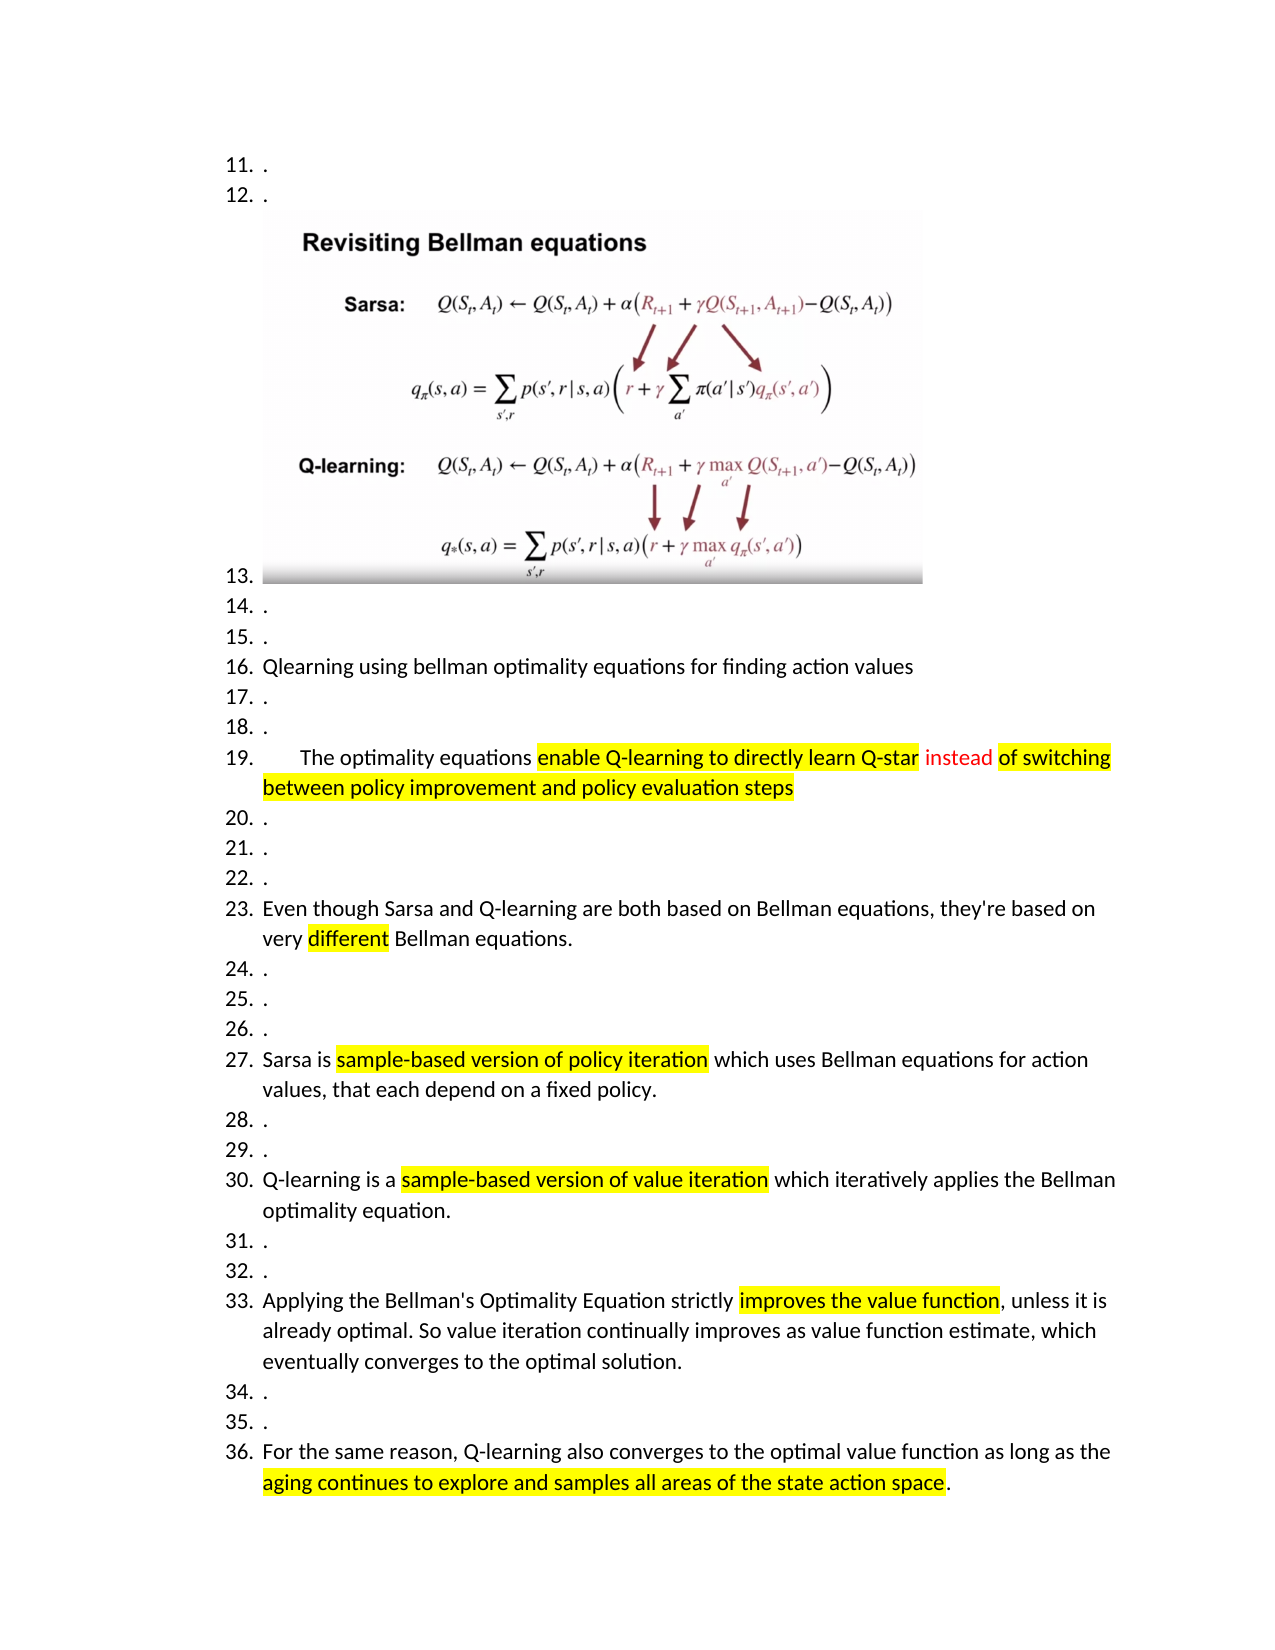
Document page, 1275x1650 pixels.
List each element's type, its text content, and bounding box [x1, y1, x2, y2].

list . [225, 1377, 1125, 1405]
list Q-learning is a sample-based version of value iteration which iteratively applies the Bellman optimality equation. [225, 1166, 1125, 1224]
list . [225, 180, 1125, 208]
list The optimality equations enable Q-learning to directly learn Q-star instead of switching between policy improvement and policy evaluation steps [225, 743, 1125, 801]
list . [225, 863, 1125, 891]
list . [225, 1407, 1125, 1435]
list . [225, 1135, 1125, 1163]
list . [225, 682, 1125, 710]
list . [225, 803, 1125, 831]
list . [225, 592, 1125, 619]
list Even though Sarsa and Q-learning are both based on Bellman equations, they're based on very different Bellman equations. [225, 894, 1125, 952]
list . [225, 712, 1125, 740]
list . [225, 1014, 1125, 1042]
list . [225, 1226, 1125, 1254]
list . [225, 833, 1125, 861]
list Sarsa is sample-based version of policy iteration which uses Bellman equations for action values, that each depend on a fixed policy. [225, 1045, 1125, 1103]
picture [262, 210, 923, 584]
list For the same reason, Q-learning also converges to the optimal value function as long as the aging continues to explore and samples all areas of the state action space. [225, 1437, 1125, 1496]
list . [225, 622, 1125, 650]
list . [225, 1256, 1125, 1284]
list . [225, 1105, 1125, 1133]
list . [225, 984, 1125, 1012]
list Qlearning using bellman optimality equations for finding action values [225, 652, 1125, 680]
list . [225, 954, 1125, 982]
list . [225, 150, 1125, 178]
list Applying the Bellman's Optimality Equation strictly improves the value function, unless it is already optimal. So value iteration continually improves as value function estimate, which eventually converges to the optimal solution. [225, 1286, 1125, 1375]
